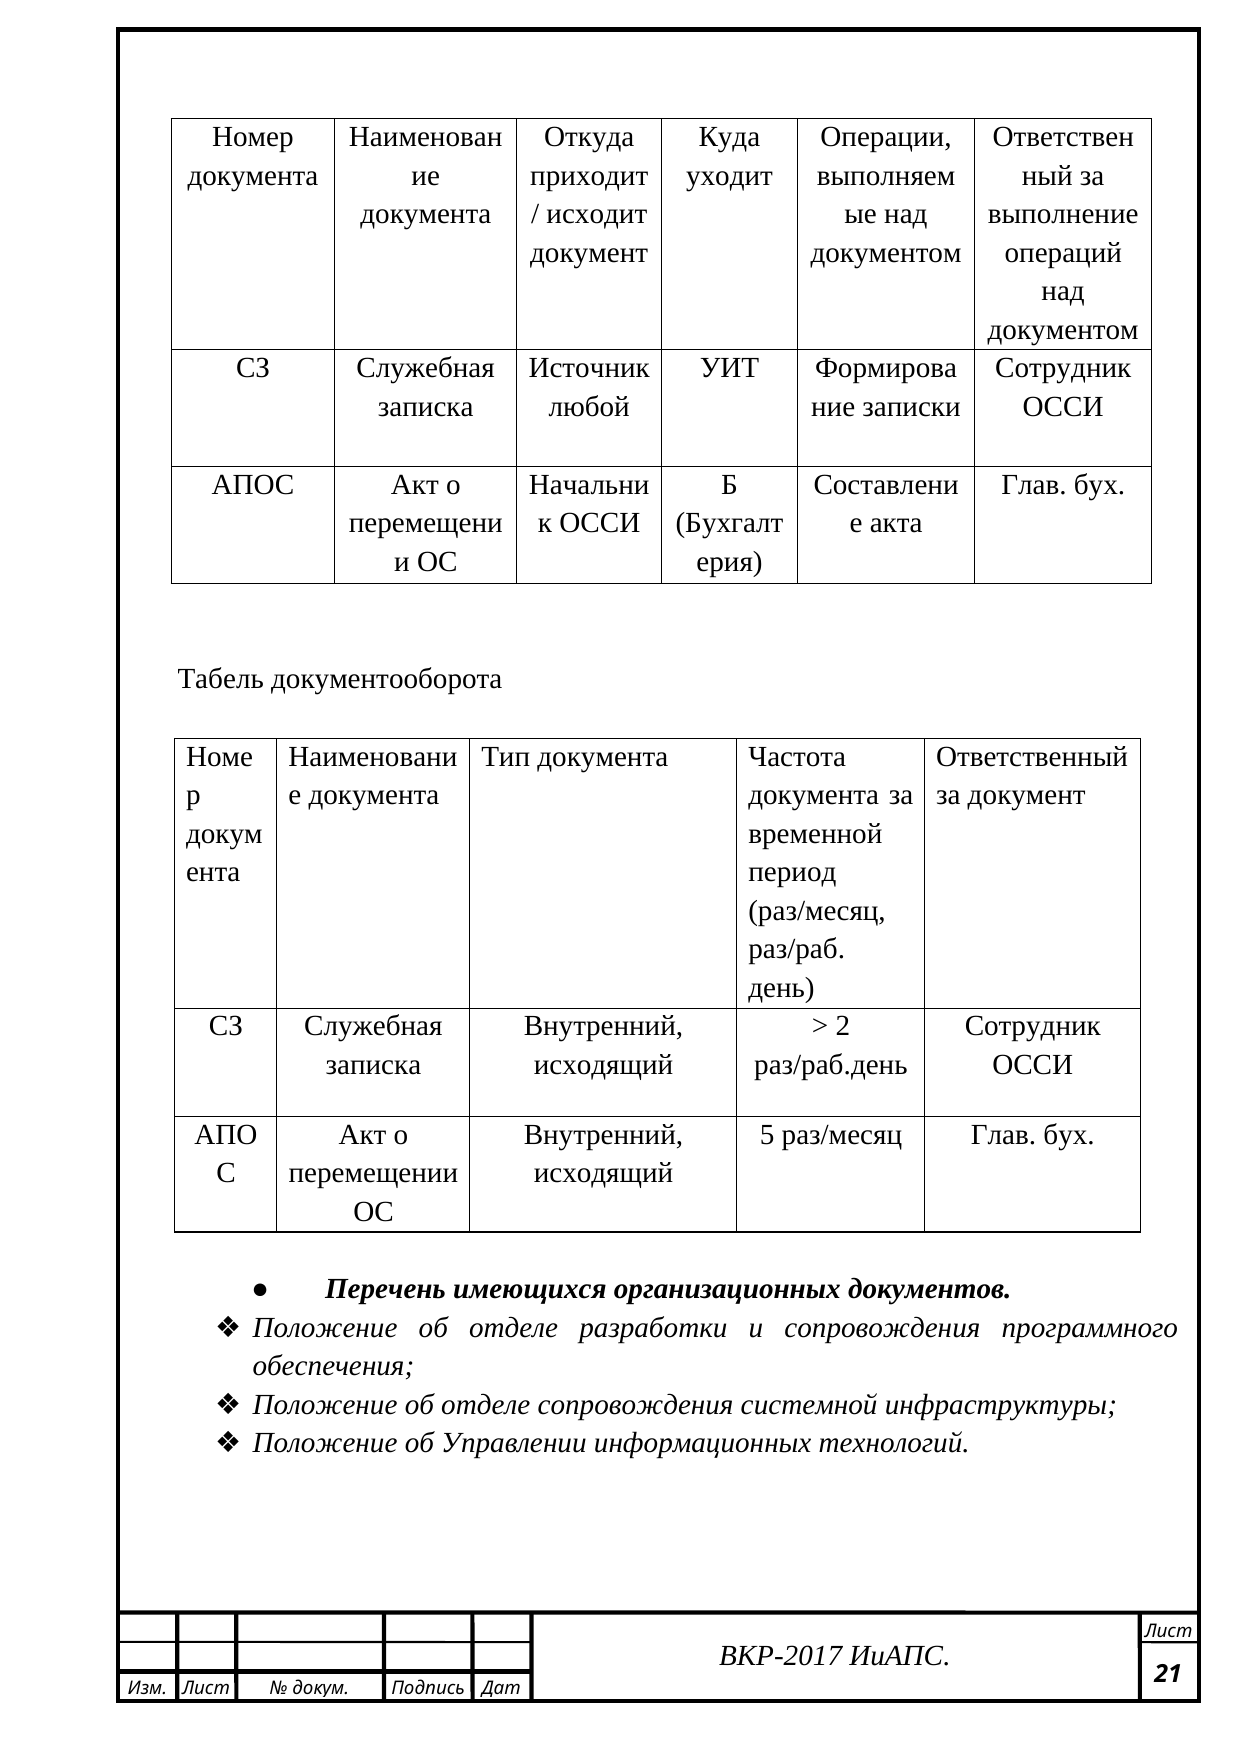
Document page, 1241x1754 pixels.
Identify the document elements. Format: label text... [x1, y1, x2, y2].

table_cell Акт о перемещении ОС [335, 467, 516, 583]
table_header Ответственный за документ [925, 739, 1140, 1007]
table_header Частота документа за временной период (раз/месяц, раз/раб. день) [737, 739, 924, 1007]
table_cell Служебная записка [277, 1009, 469, 1116]
table_cell Источник любой [517, 350, 661, 466]
table_cell Служебная записка [335, 350, 516, 466]
table_cell Глав. бух. [925, 1117, 1140, 1231]
table_cell АПОС [175, 1117, 276, 1231]
table_header Наименование документа [277, 739, 469, 1007]
table_header Куда уходит [662, 119, 797, 349]
table_header Тип документа [470, 739, 736, 1007]
table_cell Сотрудник ОССИ [925, 1009, 1140, 1116]
table_cell Акт о перемещении ОС [277, 1117, 469, 1231]
table_cell Внутренний, исходящий [470, 1117, 736, 1231]
table_header Наименование документа [335, 119, 516, 349]
table_header Номер документа [175, 739, 276, 1007]
list Перечень имеющихся организационных документов. [177, 1271, 1181, 1304]
list Положение об отделе сопровождения системной инфраструктуры; [215, 1387, 1181, 1420]
table_cell Формирование записки [798, 350, 974, 466]
table_header Номер документа [172, 119, 334, 349]
table_cell АПОС [172, 467, 334, 583]
table_cell СЗ [175, 1009, 276, 1116]
table_cell Глав. бух. [975, 467, 1151, 583]
table_header Откуда приходит / исходит документ [517, 119, 661, 349]
table_header Ответственный за выполнение операций над документом [975, 119, 1151, 349]
table_cell > 2 раз/раб.день [737, 1009, 924, 1116]
table_cell Внутренний, исходящий [470, 1009, 736, 1116]
table_cell Сотрудник ОССИ [975, 350, 1151, 466]
list Положение об отделе разработки и сопровождения программного обеспечения; [215, 1309, 1181, 1382]
table_cell Начальник ОССИ [517, 467, 661, 583]
text Табель документооборота [177, 661, 1181, 694]
table_cell УИТ [662, 350, 797, 466]
table_cell 5 раз/месяц [737, 1117, 924, 1231]
table_cell Б (Бухгалтерия) [662, 467, 797, 583]
table_cell СЗ [172, 350, 334, 466]
table_cell Составление акта [798, 467, 974, 583]
list Положение об Управлении информационных технологий. [215, 1425, 1181, 1459]
table_header Операции, выполняемые над документом [798, 119, 974, 349]
